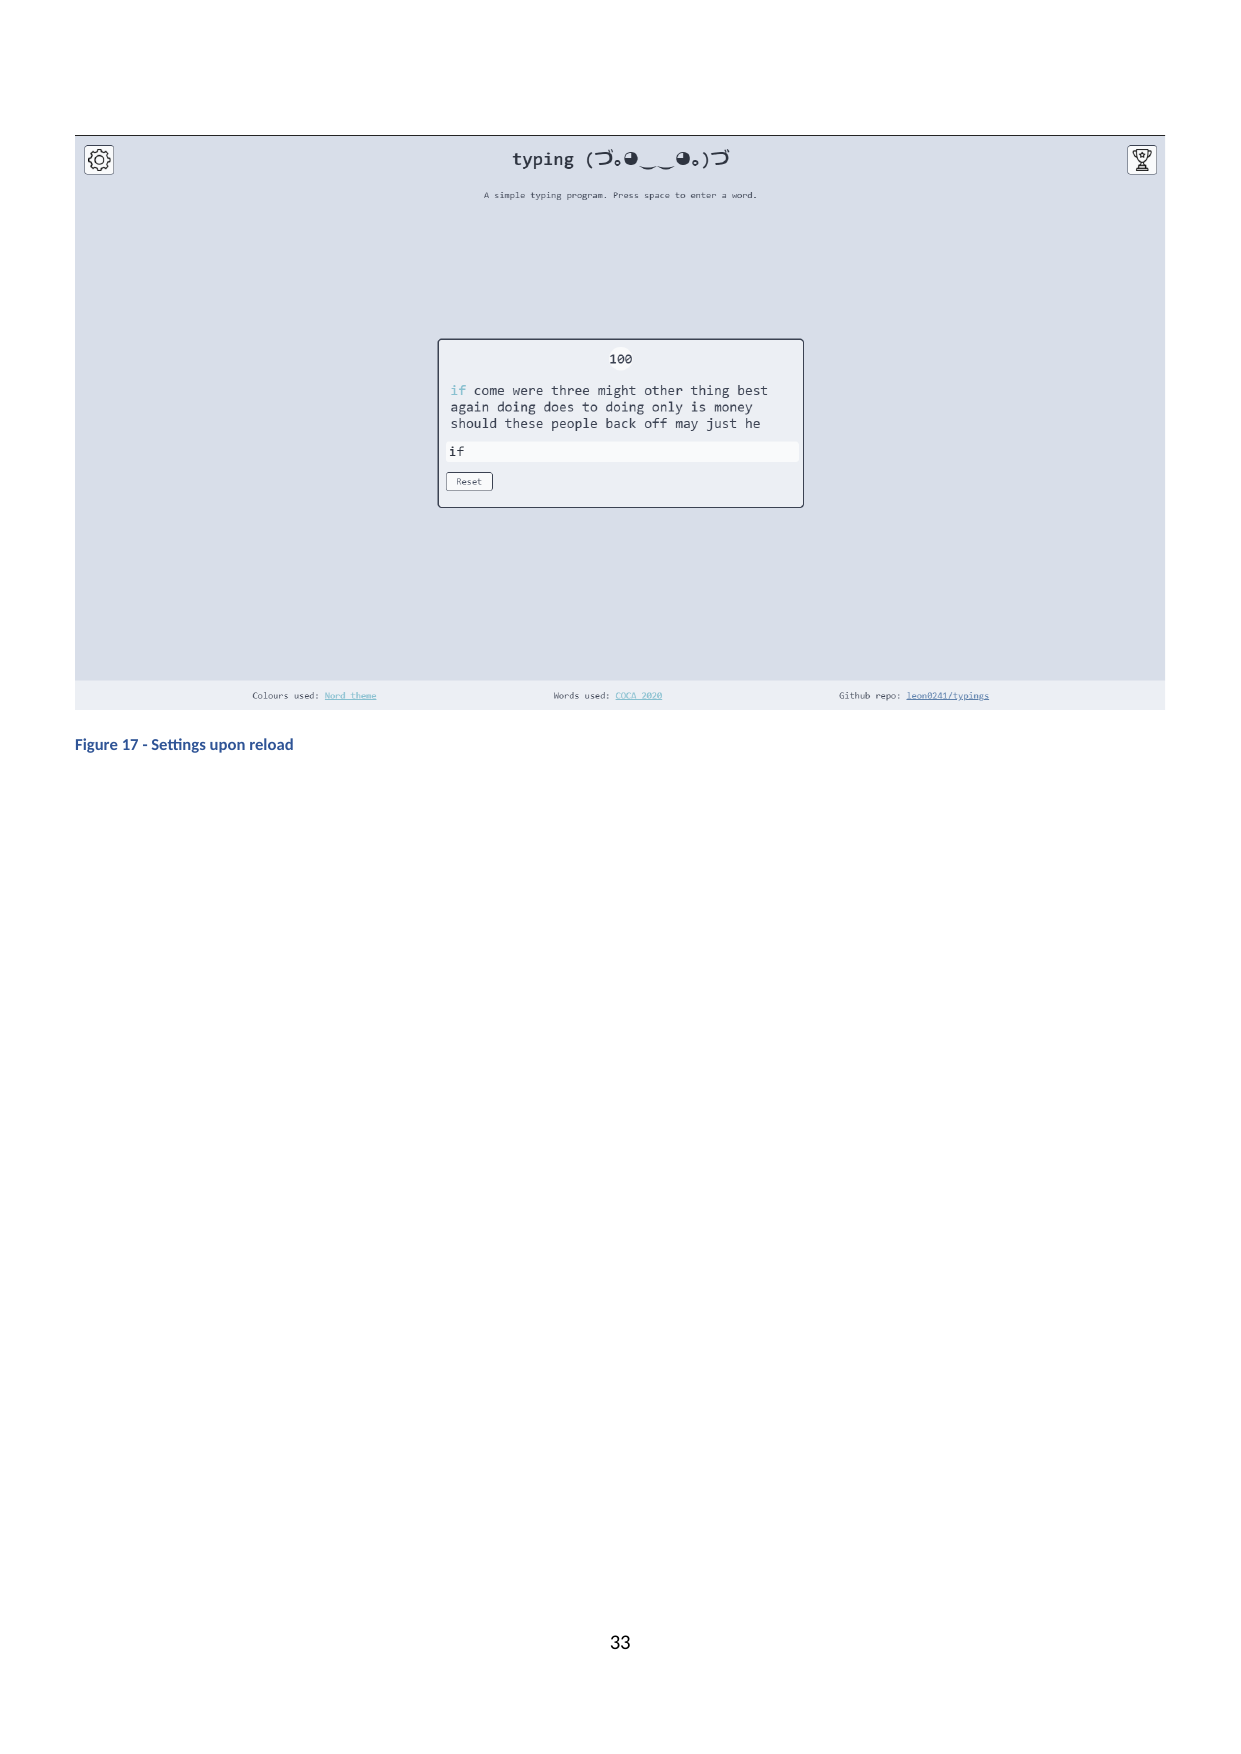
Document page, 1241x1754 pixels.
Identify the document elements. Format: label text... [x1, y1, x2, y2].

picture [75, 135, 1166, 710]
text Figure 17 - Settings upon reload [75, 734, 1165, 754]
